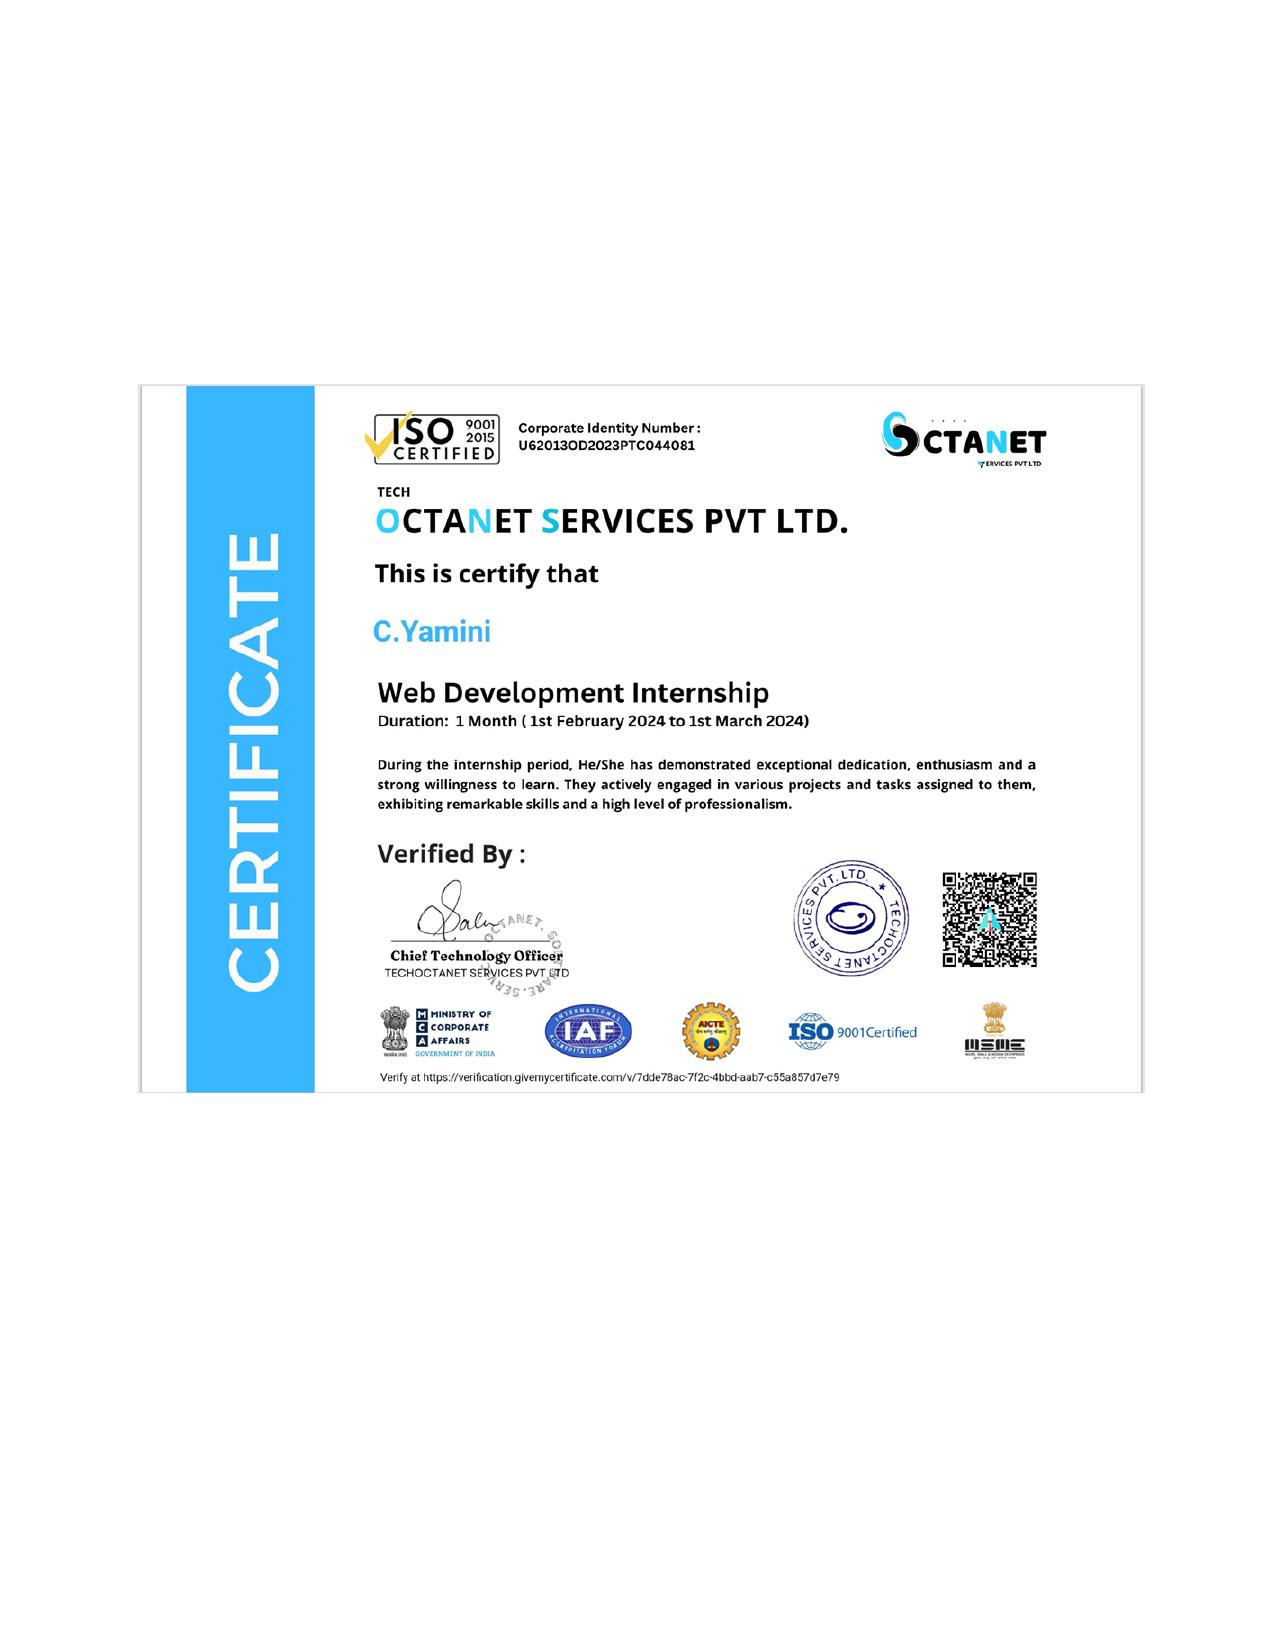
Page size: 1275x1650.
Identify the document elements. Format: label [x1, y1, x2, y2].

picture [137, 384, 1145, 1093]
